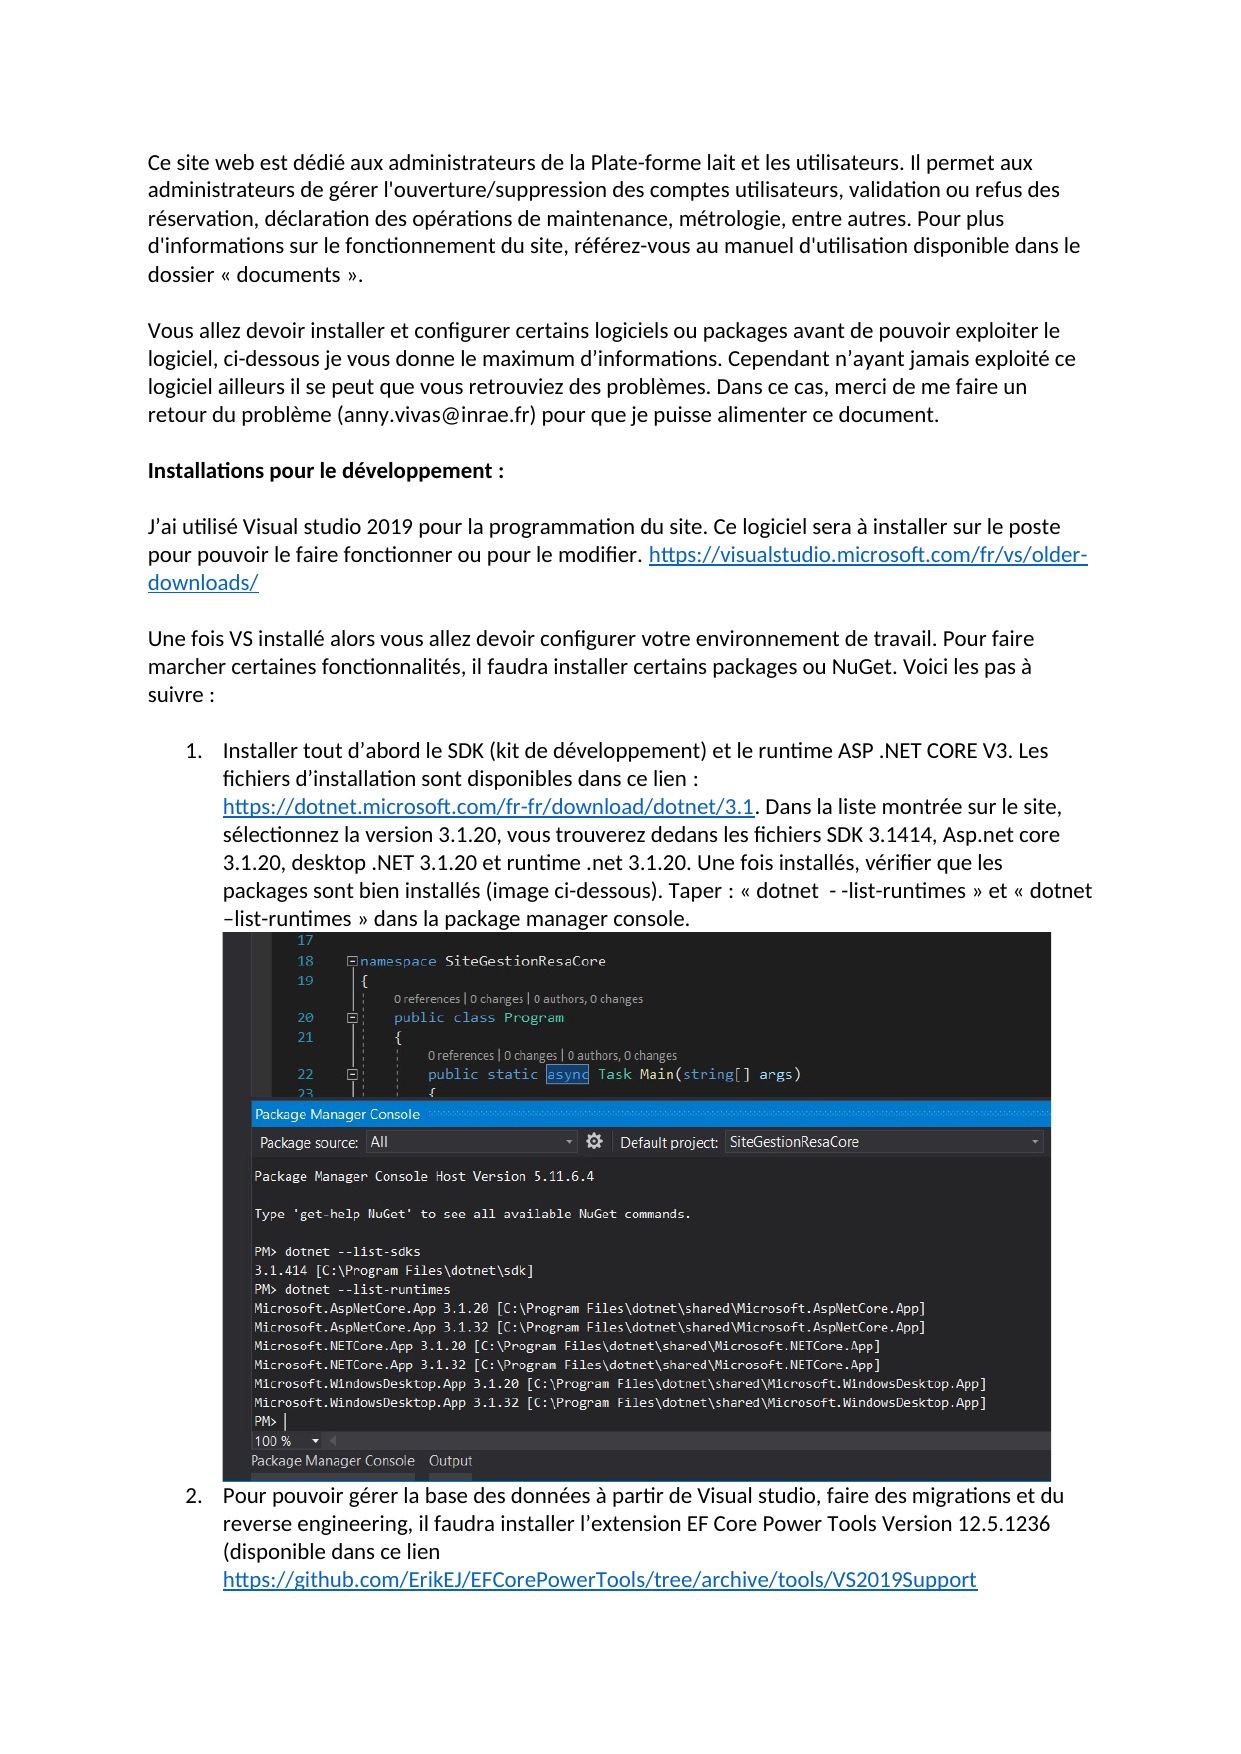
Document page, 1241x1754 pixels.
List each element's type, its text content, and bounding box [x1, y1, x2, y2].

text Ce site web est dédié aux administrateurs de la Plate-forme lait et les utilisateurs. Il permet aux administrateurs de gérer l'ouverture/suppression des comptes utilisateurs, validation ou refus des réservation, déclaration des opérations de maintenance, métrologie, entre autres. Pour plus d'informations sur le fonctionnement du site, référez-vous au manuel d'utilisation disponible dans le dossier « documents ». [148, 148, 1093, 288]
list Installer tout d’abord le SDK (kit de développement) et le runtime ASP .NET CORE V3. Les fichiers d’installation sont disponibles dans ce lien : https://dotnet.microsoft.com/fr-fr/download/dotnet/3.1. Dans la liste montrée sur le site, sélectionnez la version 3.1.20, vous trouverez dedans les fichiers SDK 3.1414, Asp.net core 3.1.20, desktop .NET 3.1.20 et runtime .net 3.1.20. Une fois installés, vérifier que les packages sont bien installés (image ci-dessous). Taper : « dotnet - -list-runtimes » et « dotnet –list-runtimes » dans la package manager console. [185, 736, 1093, 932]
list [185, 1481, 1093, 1593]
text Une fois VS installé alors vous allez devoir configurer votre environnement de travail. Pour faire marcher certaines fonctionnalités, il faudra installer certains packages ou NuGet. Voici les pas à suivre : [148, 624, 1093, 708]
text Installations pour le développement : [148, 456, 1093, 484]
picture [222, 932, 1052, 1482]
text Vous allez devoir installer et configurer certains logiciels ou packages avant de pouvoir exploiter le logiciel, ci-dessous je vous donne le maximum d’informations. Cependant n’ayant jamais exploité ce logiciel ailleurs il se peut que vous retrouviez des problèmes. Dans ce cas, merci de me faire un retour du problème (anny.vivas@inrae.fr) pour que je puisse alimenter ce document. [148, 316, 1093, 428]
text J’ai utilisé Visual studio 2019 pour la programmation du site. Ce logiciel sera à installer sur le poste pour pouvoir le faire fonctionner ou pour le modifier. https://visualstudio.microsoft.com/fr/vs/older-downloads/ [148, 512, 1093, 596]
